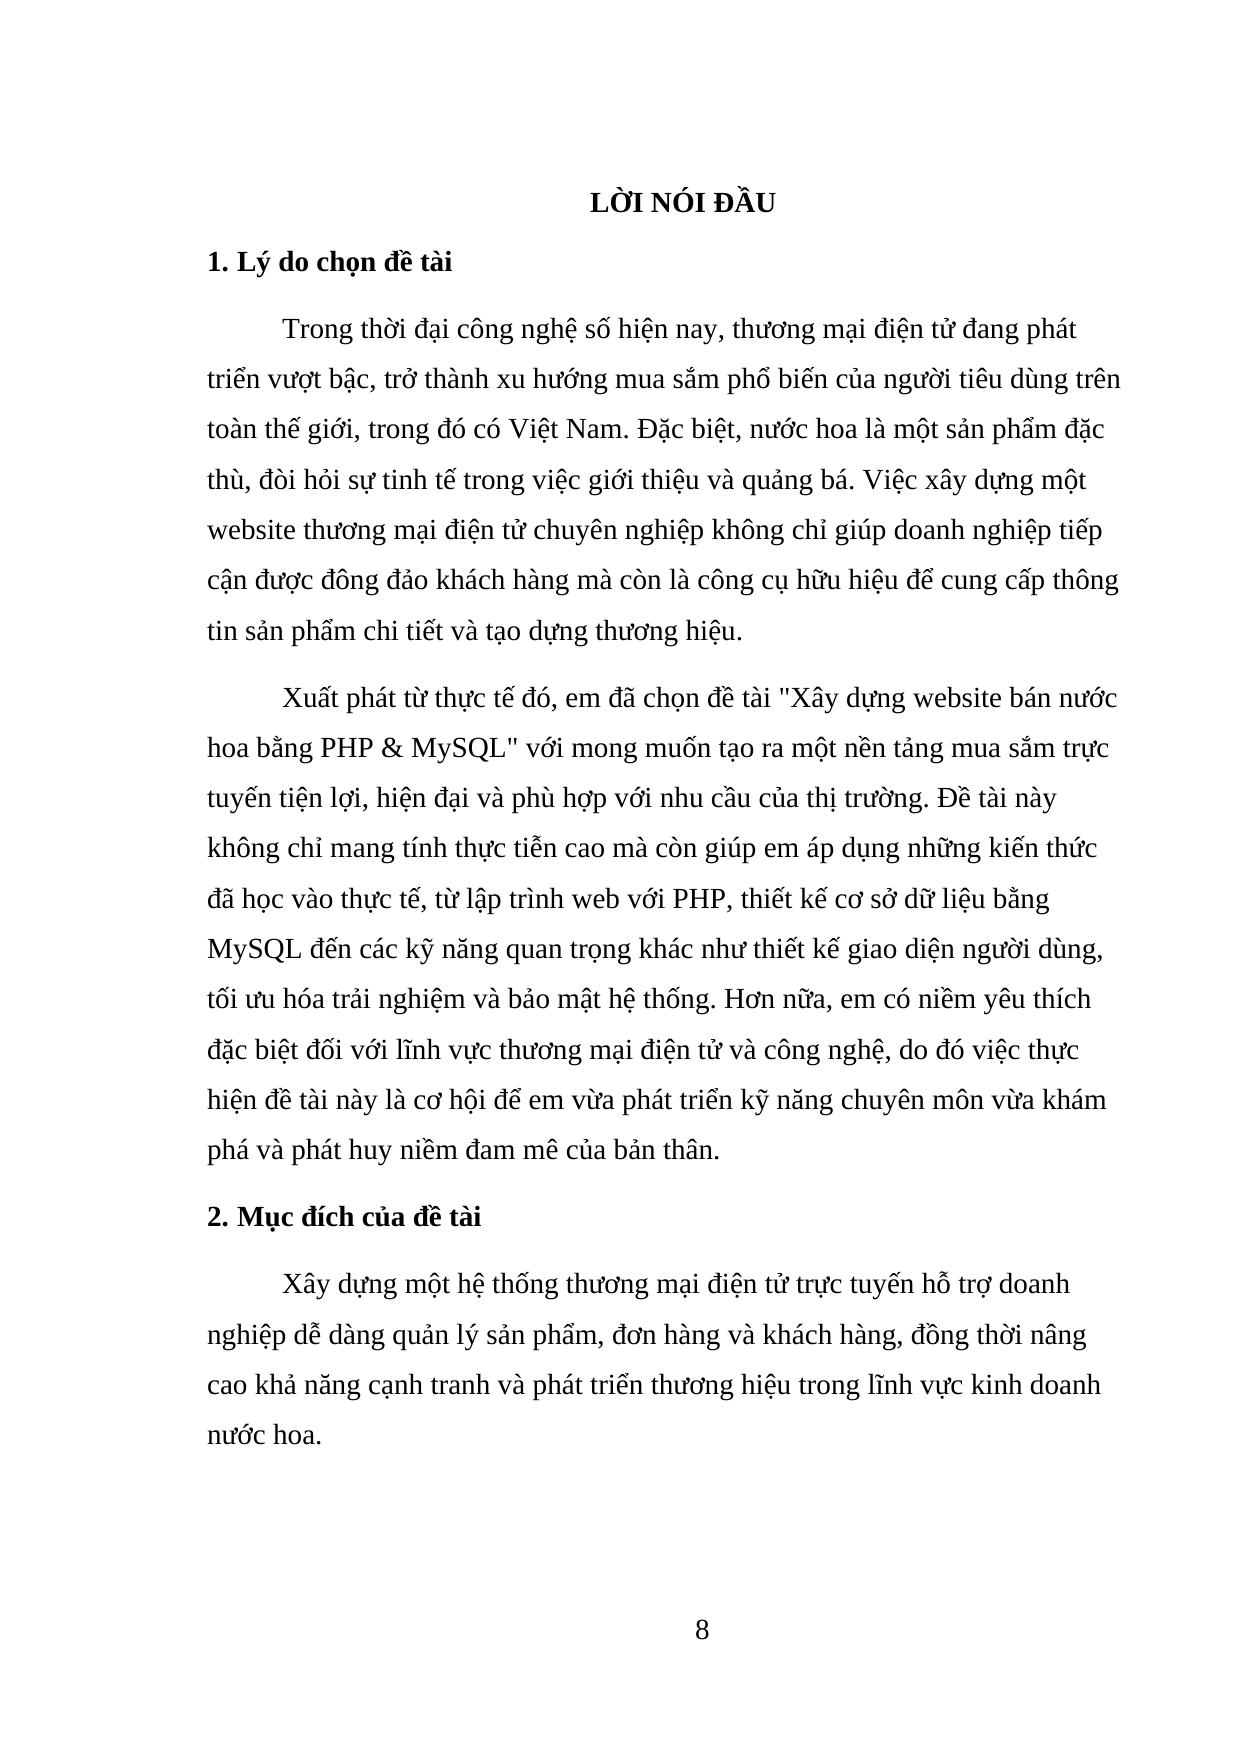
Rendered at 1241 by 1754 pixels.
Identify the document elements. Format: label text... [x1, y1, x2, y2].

text Xuất phát từ thực tế đó, em đã chọn đề tài "Xây dựng website bán nước hoa bằng PHP & MySQL" với mong muốn tạo ra một nền tảng mua sắm trực tuyến tiện lợi, hiện đại và phù hợp với nhu cầu của thị trường. Đề tài này không chỉ mang tính thực tiễn cao mà còn giúp em áp dụng những kiến thức đã học vào thực tế, từ lập trình web với PHP, thiết kế cơ sở dữ liệu bằng MySQL đến các kỹ năng quan trọng khác như thiết kế giao diện người dùng, tối ưu hóa trải nghiệm và bảo mật hệ thống. Hơn nữa, em có niềm yêu thích đặc biệt đối với lĩnh vực thương mại điện tử và công nghệ, do đó việc thực hiện đề tài này là cơ hội để em vừa phát triển kỹ năng chuyên môn vừa khám phá và phát huy niềm đam mê của bản thân. [207, 680, 1122, 1166]
text Trong thời đại công nghệ số hiện nay, thương mại điện tử đang phát triển vượt bậc, trở thành xu hướng mua sắm phổ biến của người tiêu dùng trên toàn thế giới, trong đó có Việt Nam. Đặc biệt, nước hoa là một sản phẩm đặc thù, đòi hỏi sự tinh tế trong việc giới thiệu và quảng bá. Việc xây dựng một website thương mại điện tử chuyên nghiệp không chỉ giúp doanh nghiệp tiếp cận được đông đảo khách hàng mà còn là công cụ hữu hiệu để cung cấp thông tin sản phẩm chi tiết và tạo dựng thương hiệu. [207, 311, 1122, 646]
list Lý do chọn đề tài [207, 244, 1122, 277]
text Xây dựng một hệ thống thương mại điện tử trực tuyến hỗ trợ doanh nghiệp dễ dàng quản lý sản phẩm, đơn hàng và khách hàng, đồng thời nâng cao khả năng cạnh tranh và phát triển thương hiệu trong lĩnh vực kinh doanh nước hoa. [207, 1266, 1122, 1451]
list Mục đích của đề tài [207, 1199, 1122, 1233]
subtitle LỜI NÓI ĐẦU [244, 185, 1122, 219]
